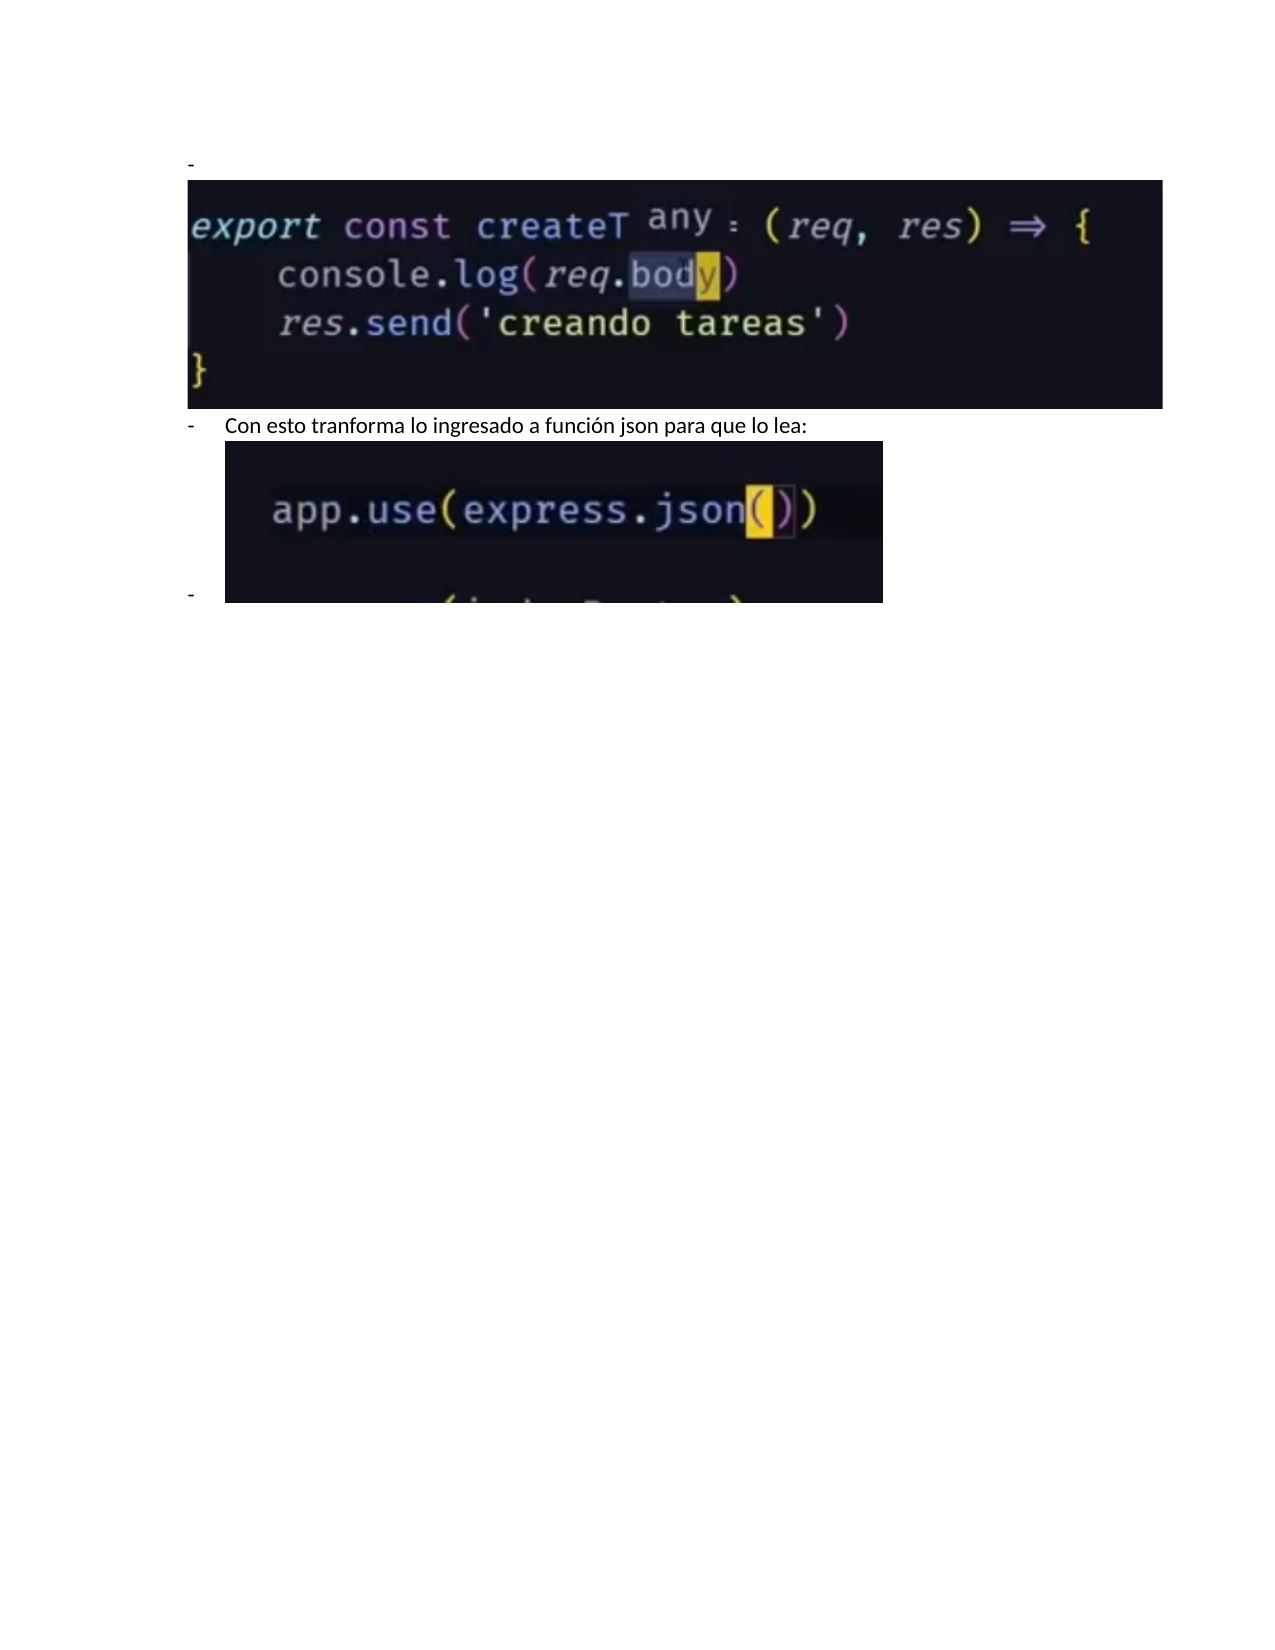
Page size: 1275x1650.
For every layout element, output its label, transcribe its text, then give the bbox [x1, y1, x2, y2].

picture [187, 180, 1163, 409]
picture [225, 441, 883, 603]
list Con esto tranforma lo ingresado a función json para que lo lea: [187, 411, 1125, 439]
